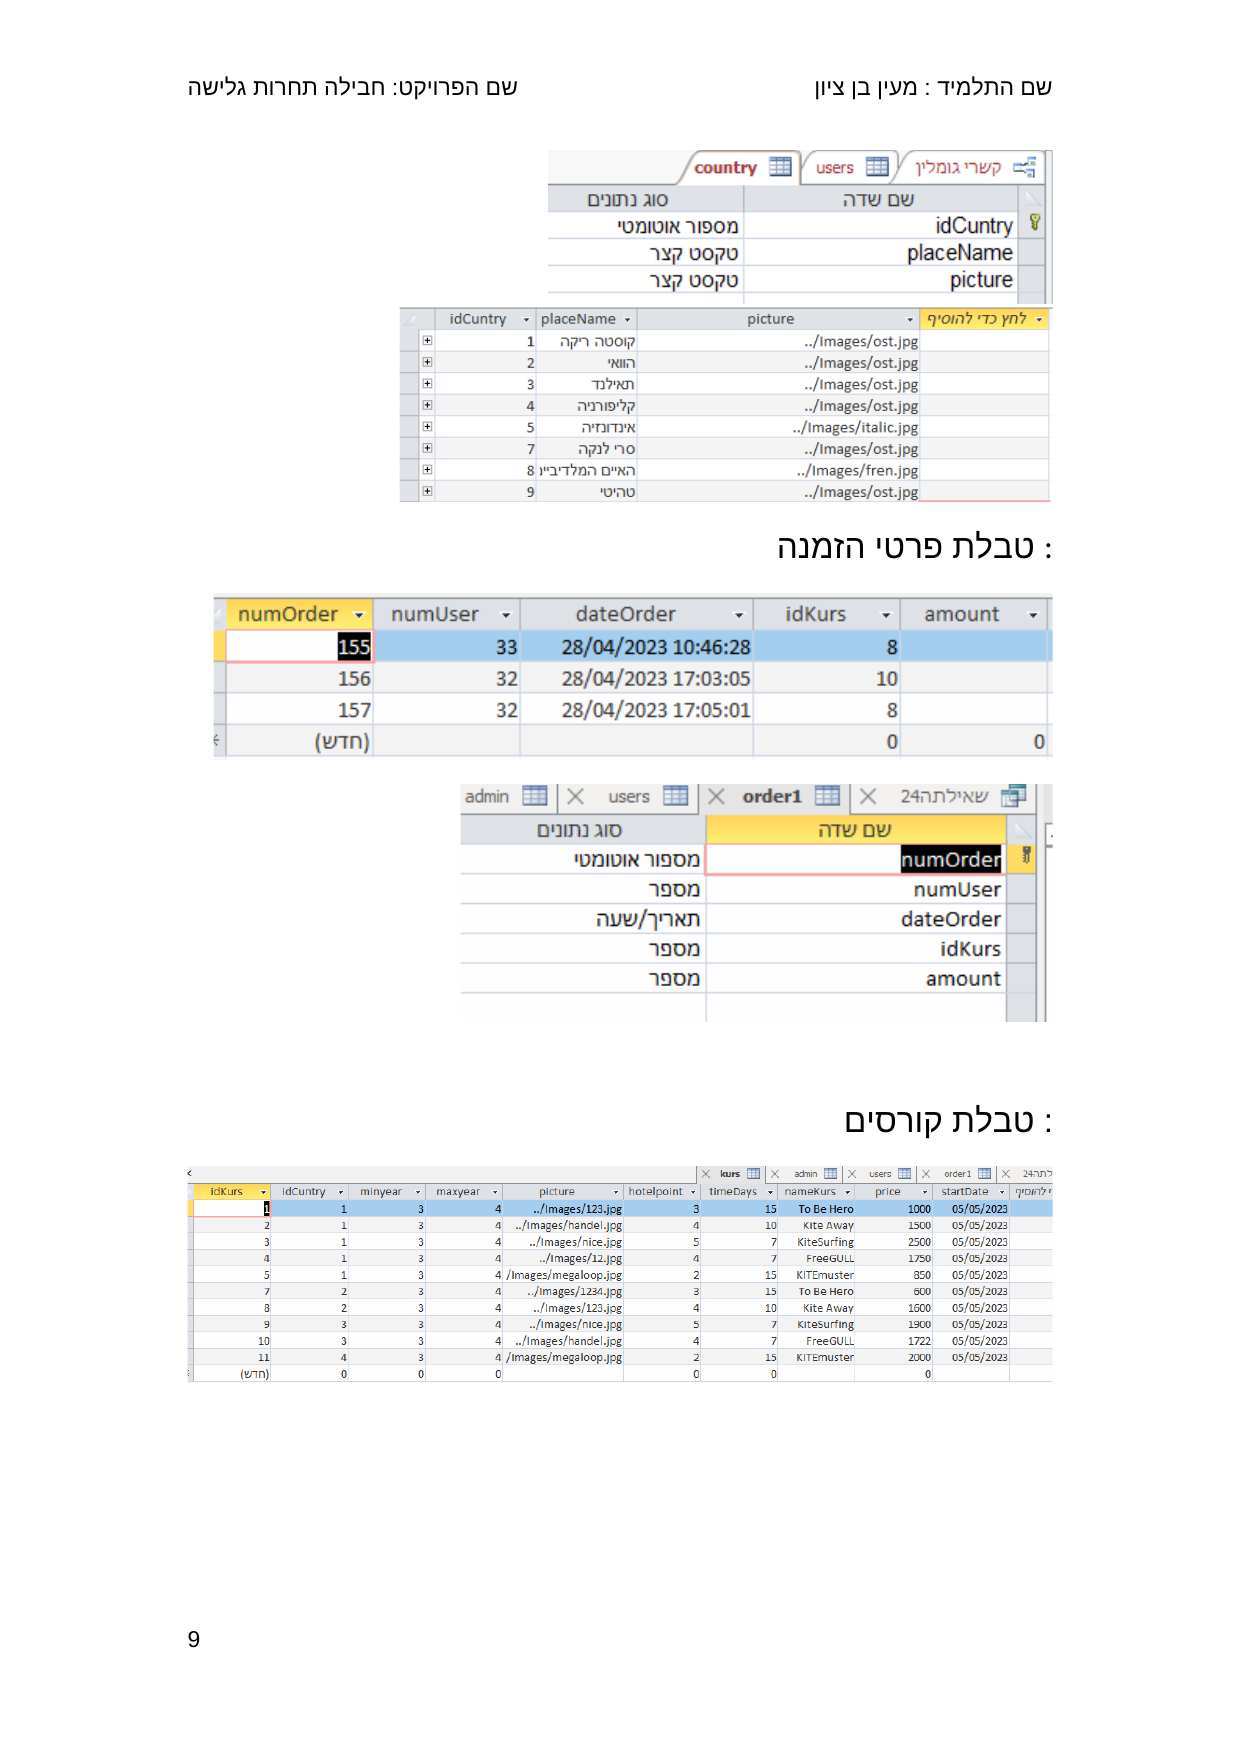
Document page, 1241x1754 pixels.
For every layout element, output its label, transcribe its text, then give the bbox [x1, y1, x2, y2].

picture [213, 593, 1053, 760]
picture [399, 307, 1053, 502]
text טבלת קורסים : [187, 1101, 1053, 1140]
picture [187, 1166, 1053, 1383]
picture [460, 784, 1053, 1022]
picture [548, 150, 1053, 304]
text טבלת פרטי הזמנה : [187, 526, 1053, 567]
